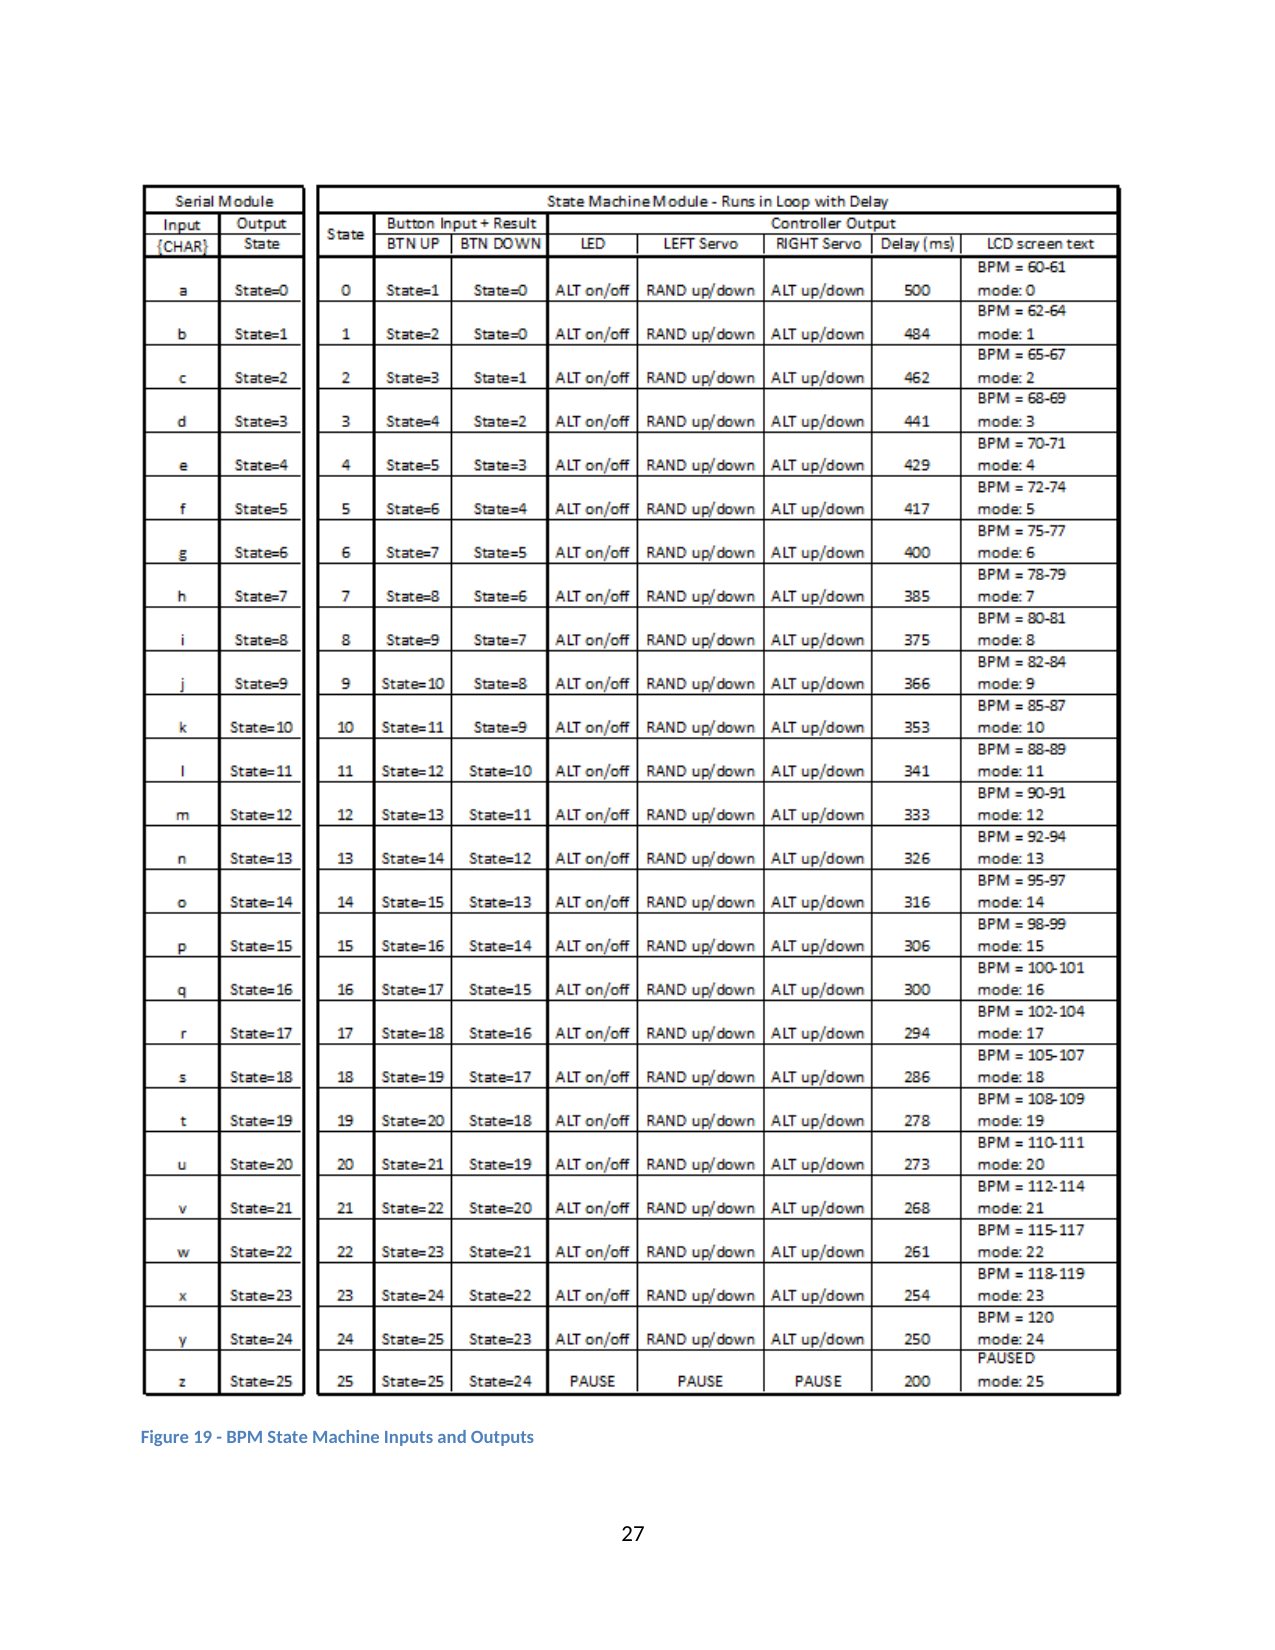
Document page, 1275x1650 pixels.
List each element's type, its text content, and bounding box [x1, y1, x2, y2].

picture [140, 182, 1125, 1401]
